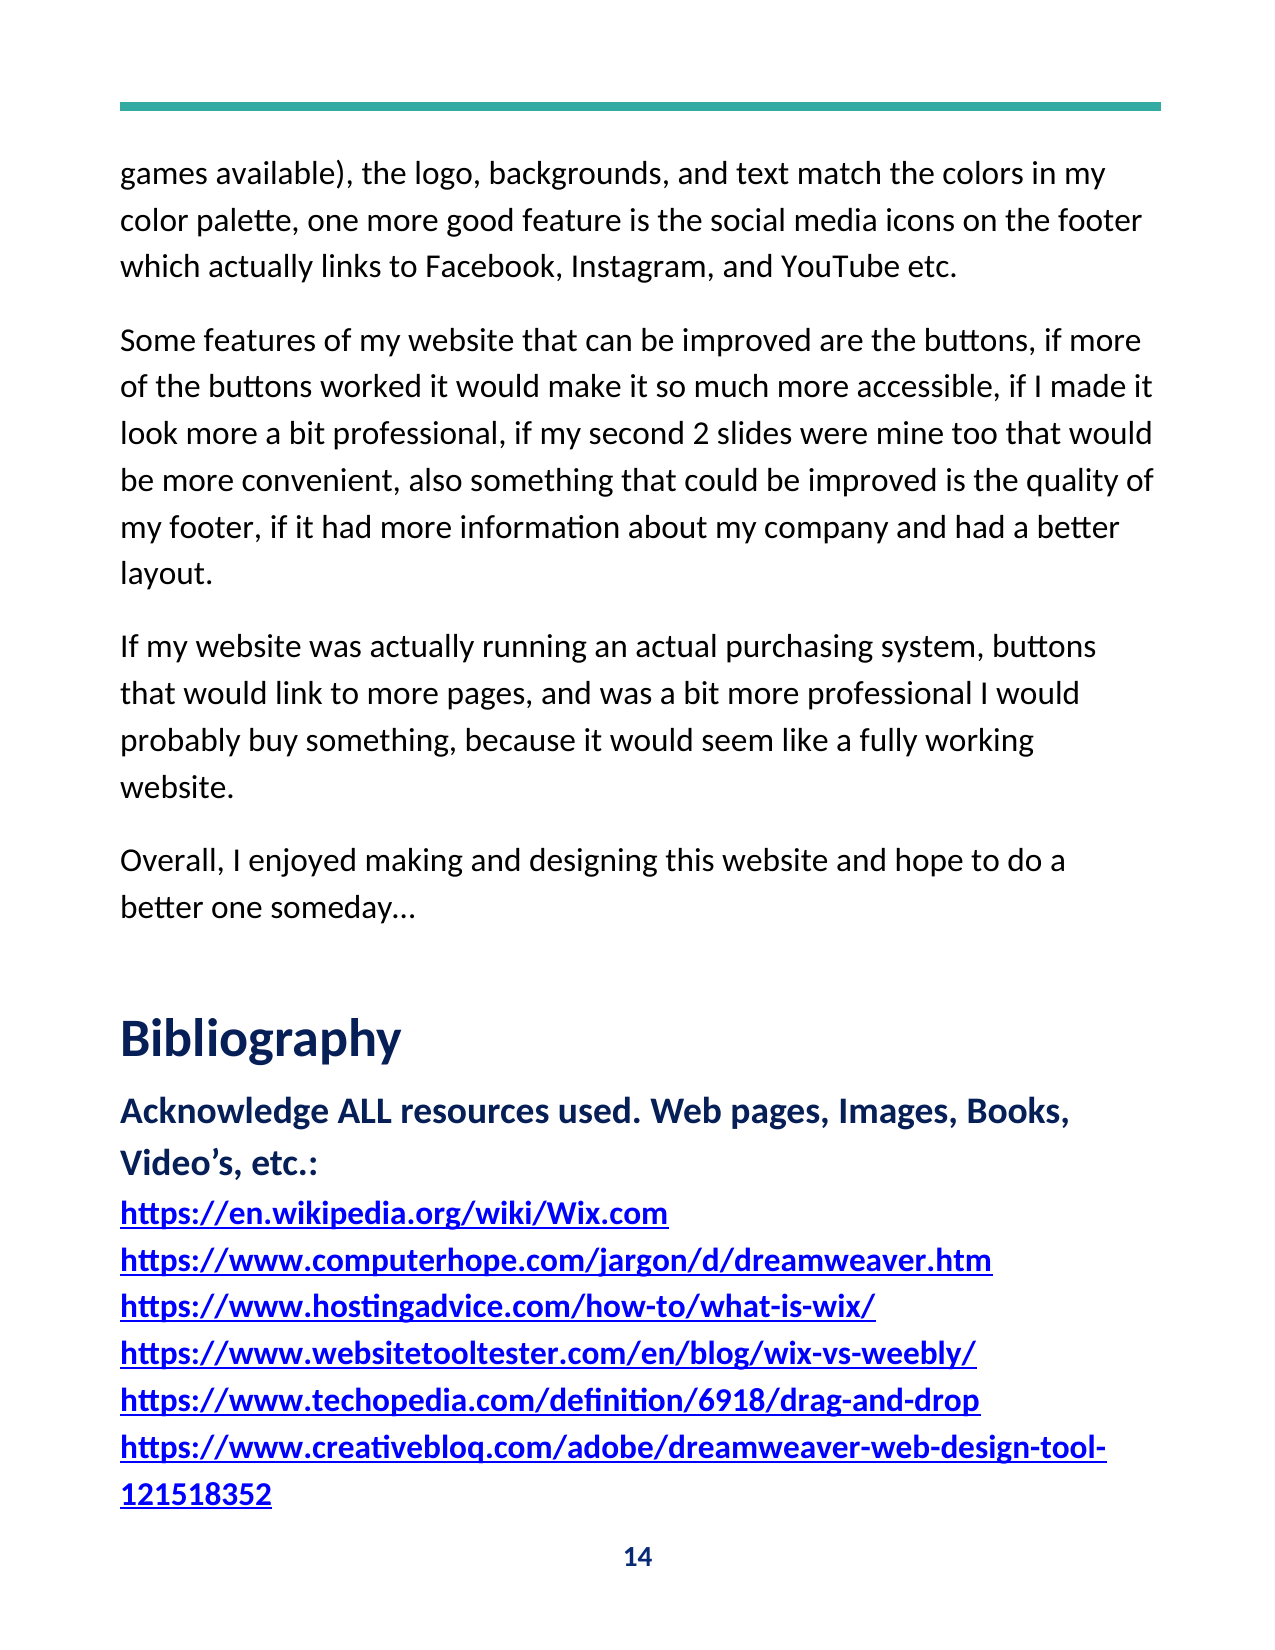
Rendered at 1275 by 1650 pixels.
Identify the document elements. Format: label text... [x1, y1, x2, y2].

text https://www.techopedia.com/definition/6918/drag-and-drop [120, 1379, 1155, 1420]
text Acknowledge ALL resources used. Web pages, Images, Books, Video’s, etc.: [120, 1087, 1155, 1185]
text https://www.computerhope.com/jargon/d/dreamweaver.htm [120, 1239, 1155, 1279]
text https://www.websitetooltester.com/en/blog/wix-vs-weebly/ [120, 1332, 1155, 1373]
text https://www.creativebloq.com/adobe/dreamweaver-web-design-tool-121518352 [120, 1426, 1155, 1513]
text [120, 152, 1155, 286]
text https://www.hostingadvice.com/how-to/what-is-wix/ [120, 1286, 1155, 1326]
text Some features of my website that can be improved are the buttons, if more of the buttons worked it would make it so much more accessible, if I made it look more a bit professional, if my second 2 slides were mine too that would be more convenient, also something that could be improved is the quality of my footer, if it had more information about my company and had a better layout. [120, 318, 1155, 593]
subtitle Bibliography [120, 1004, 1155, 1070]
text Overall, I enjoyed making and designing this website and hope to do a better one someday… [120, 839, 1155, 926]
text If my website was actually running an actual purchasing system, buttons that would link to more pages, and was a bit more professional I would probably buy something, because it would seem like a fully working website. [120, 626, 1155, 807]
text https://en.wikipedia.org/wiki/Wix.com [120, 1192, 1155, 1233]
